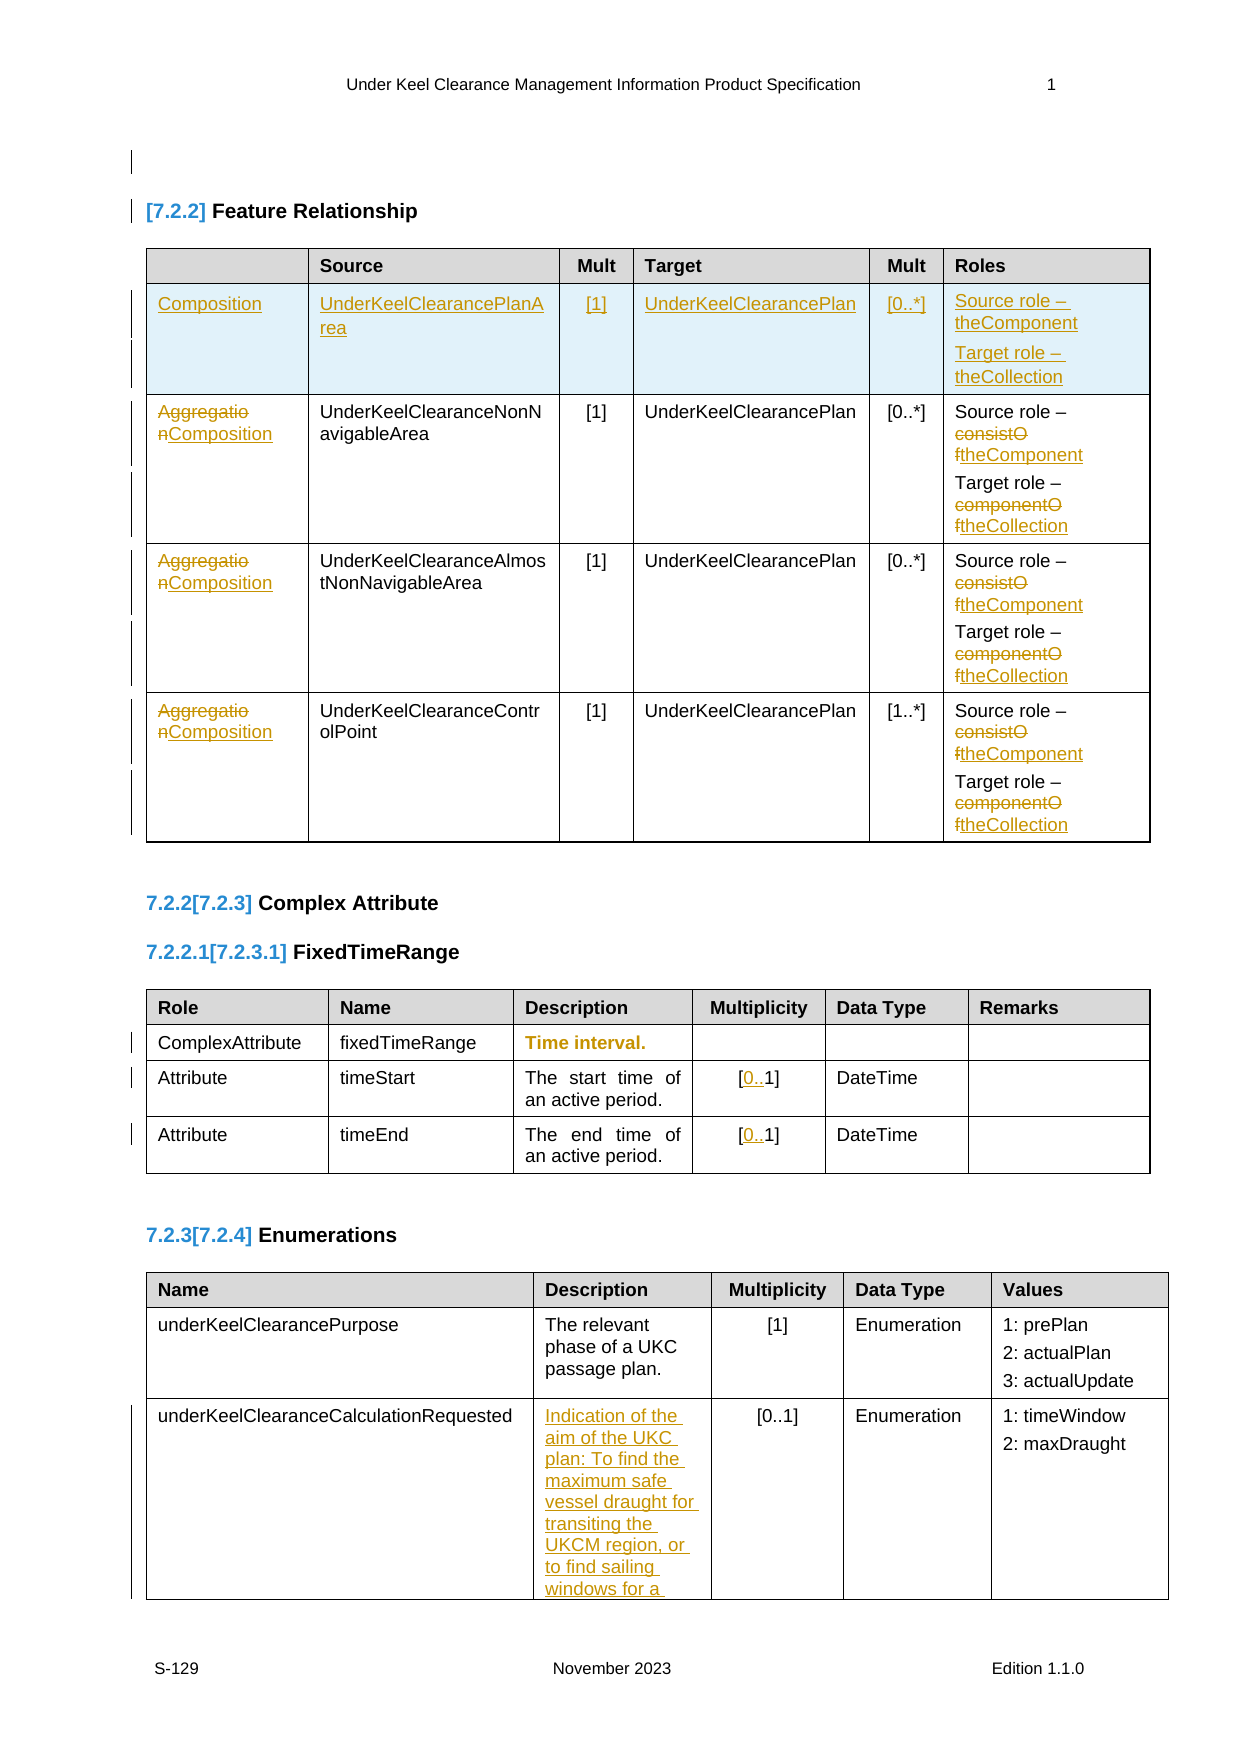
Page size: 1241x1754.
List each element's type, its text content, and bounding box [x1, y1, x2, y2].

table_header Mult [870, 249, 943, 283]
table_cell UnderKeelClearancePlan [634, 395, 869, 543]
subtitle Complex Attribute [146, 891, 1092, 915]
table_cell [147, 1399, 533, 1599]
table_cell [969, 1025, 1149, 1059]
table_cell Attribute [147, 1061, 328, 1116]
table_cell The start time of an active period. [514, 1061, 692, 1116]
table_cell [1] [560, 395, 633, 543]
table_cell 1: prePlan 2: actualPlan 3: actualUpdate [992, 1308, 1168, 1398]
table_header [147, 249, 308, 283]
table_header Description [514, 990, 692, 1024]
table_cell [0..1] [712, 1399, 843, 1599]
table_cell [1] [712, 1308, 843, 1398]
table_header Values [992, 1273, 1168, 1307]
table_cell Time interval. [514, 1025, 692, 1059]
table_header Remarks [969, 990, 1149, 1024]
table_header Target [634, 249, 869, 283]
table_cell Source role – Target role – [944, 395, 1149, 543]
table_cell [147, 395, 308, 543]
table_cell Enumeration [844, 1399, 991, 1599]
table_cell [969, 1061, 1149, 1116]
table_cell [534, 1399, 711, 1599]
table_cell The relevant phase of a UKC passage plan. [534, 1308, 711, 1398]
table_cell fixedTimeRange [329, 1025, 513, 1059]
table_cell UnderKeelClearancePlan [634, 544, 869, 692]
table_header Data Type [826, 990, 968, 1024]
table_header Name [329, 990, 513, 1024]
table_cell [1] [693, 1117, 825, 1173]
table_cell UnderKeelClearanceNonNavigableArea [309, 395, 559, 543]
table_cell [1] [560, 693, 633, 841]
table_cell [147, 544, 308, 692]
table_cell [0..*] [870, 395, 943, 543]
table_cell UnderKeelClearanceAlmostNonNavigableArea [309, 544, 559, 692]
table_cell [1..*] [870, 693, 943, 841]
subtitle Enumerations [146, 1223, 1092, 1247]
table_cell [1] [693, 1061, 825, 1116]
table_cell [1] [560, 544, 633, 692]
subtitle FixedTimeRange [146, 940, 1092, 964]
table_cell Source role – Target role – [944, 544, 1149, 692]
table_cell Source role – Target role – [944, 693, 1149, 841]
table_cell ComplexAttribute [147, 1025, 328, 1059]
table_header Role [147, 990, 328, 1024]
table_cell [147, 693, 308, 841]
table_header Source [309, 249, 559, 283]
table_cell timeStart [329, 1061, 513, 1116]
table_cell Enumeration [844, 1308, 991, 1398]
table_cell [0..*] [870, 544, 943, 692]
table_cell [969, 1117, 1149, 1173]
table_cell UnderKeelClearanceControlPoint [309, 693, 559, 841]
table_cell [693, 1025, 825, 1059]
table_cell UnderKeelClearancePlan [634, 693, 869, 841]
table_cell DateTime [826, 1061, 968, 1116]
table_cell Attribute [147, 1117, 328, 1173]
subtitle Feature Relationship [146, 199, 1092, 223]
table_cell The end time of an active period. [514, 1117, 692, 1173]
table_header Mult [560, 249, 633, 283]
table_header Multiplicity [693, 990, 825, 1024]
table_cell timeEnd [329, 1117, 513, 1173]
table_header Description [534, 1273, 711, 1307]
table_header Name [147, 1273, 533, 1307]
table_cell DateTime [826, 1117, 968, 1173]
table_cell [992, 1399, 1168, 1599]
table_header Multiplicity [712, 1273, 843, 1307]
table_header Data Type [844, 1273, 991, 1307]
table_header Roles [944, 249, 1149, 283]
table_cell underKeelClearancePurpose [147, 1308, 533, 1398]
table_cell [826, 1025, 968, 1059]
